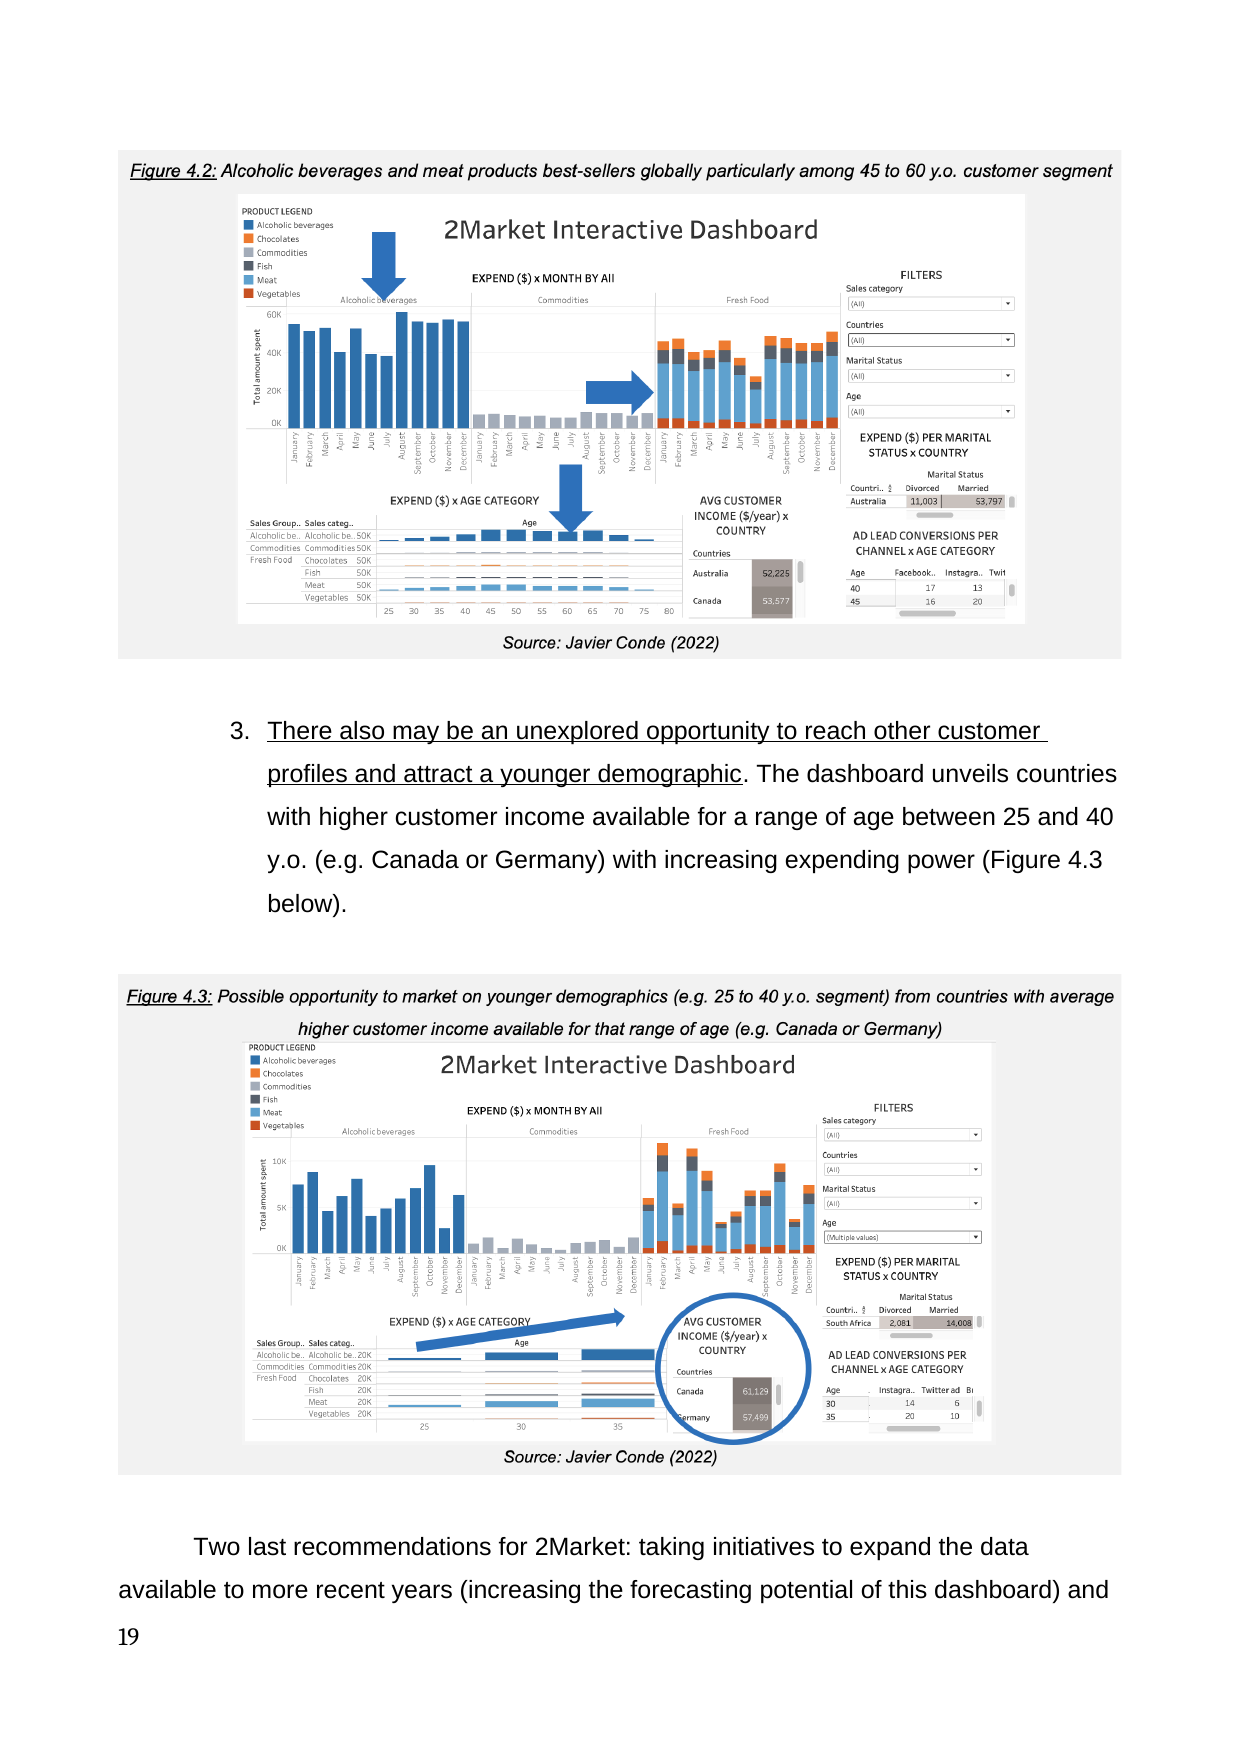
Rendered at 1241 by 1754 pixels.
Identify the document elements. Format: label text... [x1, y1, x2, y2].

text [118, 1532, 1122, 1604]
picture [118, 974, 1122, 1475]
list There also may be an unexplored opportunity to reach other customer profiles and attract a younger demographic. The dashboard unveils countries with higher customer income available for a range of age between 25 and 40 y.o. (e.g. Canada or Germany) with increasing expending power (Figure 4.3 below). [229, 716, 1122, 917]
picture [118, 150, 1122, 659]
